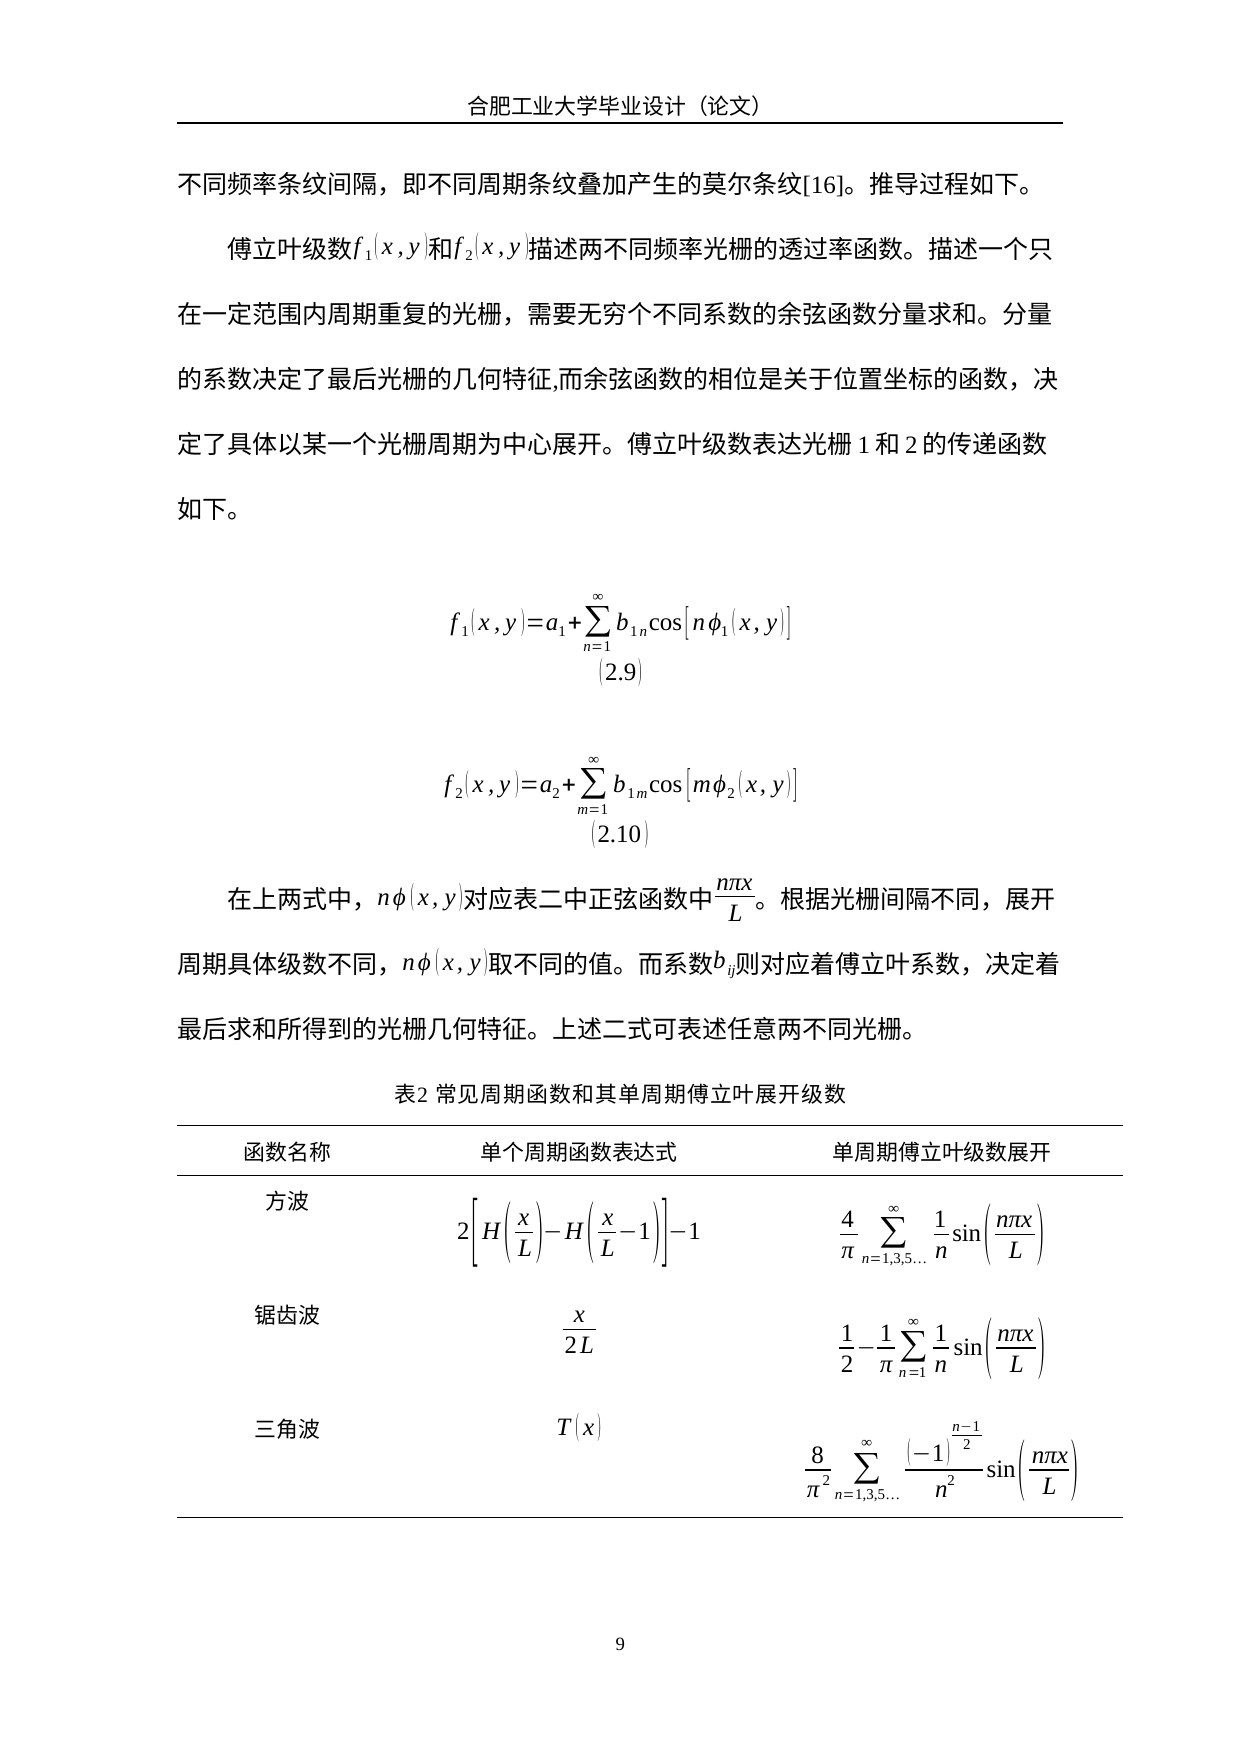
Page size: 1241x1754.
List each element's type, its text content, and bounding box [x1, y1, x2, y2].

table_header 单周期傅立叶级数展开 [761, 1126, 1123, 1175]
table_cell 方波 [177, 1176, 397, 1289]
table_cell [761, 1403, 1123, 1517]
table_cell [761, 1290, 1123, 1403]
table_cell [761, 1176, 1123, 1289]
table_cell 锯齿波 [177, 1290, 397, 1403]
text 表2 常见周期函数和其单周期傅立叶展开级数 [177, 1076, 1063, 1109]
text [177, 150, 1063, 215]
table_header 函数名称 [177, 1126, 397, 1175]
table_cell [398, 1176, 761, 1289]
table_cell [398, 1290, 761, 1403]
table_cell [398, 1403, 761, 1517]
text 傅立叶级数和描述两不同频率光栅的透过率函数。描述一个只在一定范围内周期重复的光栅，需要无穷个不同系数的余弦函数分量求和。分量的系数决定了最后光栅的几何特征,而余弦函数的相位是关于位置坐标的函数，决定了具体以某一个光栅周期为中心展开。傅立叶级数表达光栅1和2的传递函数如下。 [177, 215, 1063, 540]
table_cell 三角波 [177, 1403, 397, 1517]
table_header 单个周期函数表达式 [398, 1126, 761, 1175]
text 在上两式中，对应表二中正弦函数中。根据光栅间隔不同，展开周期具体级数不同，取不同的值。而系数则对应着傅立叶系数，决定着最后求和所得到的光栅几何特征。上述二式可表述任意两不同光栅。 [177, 865, 1063, 1060]
